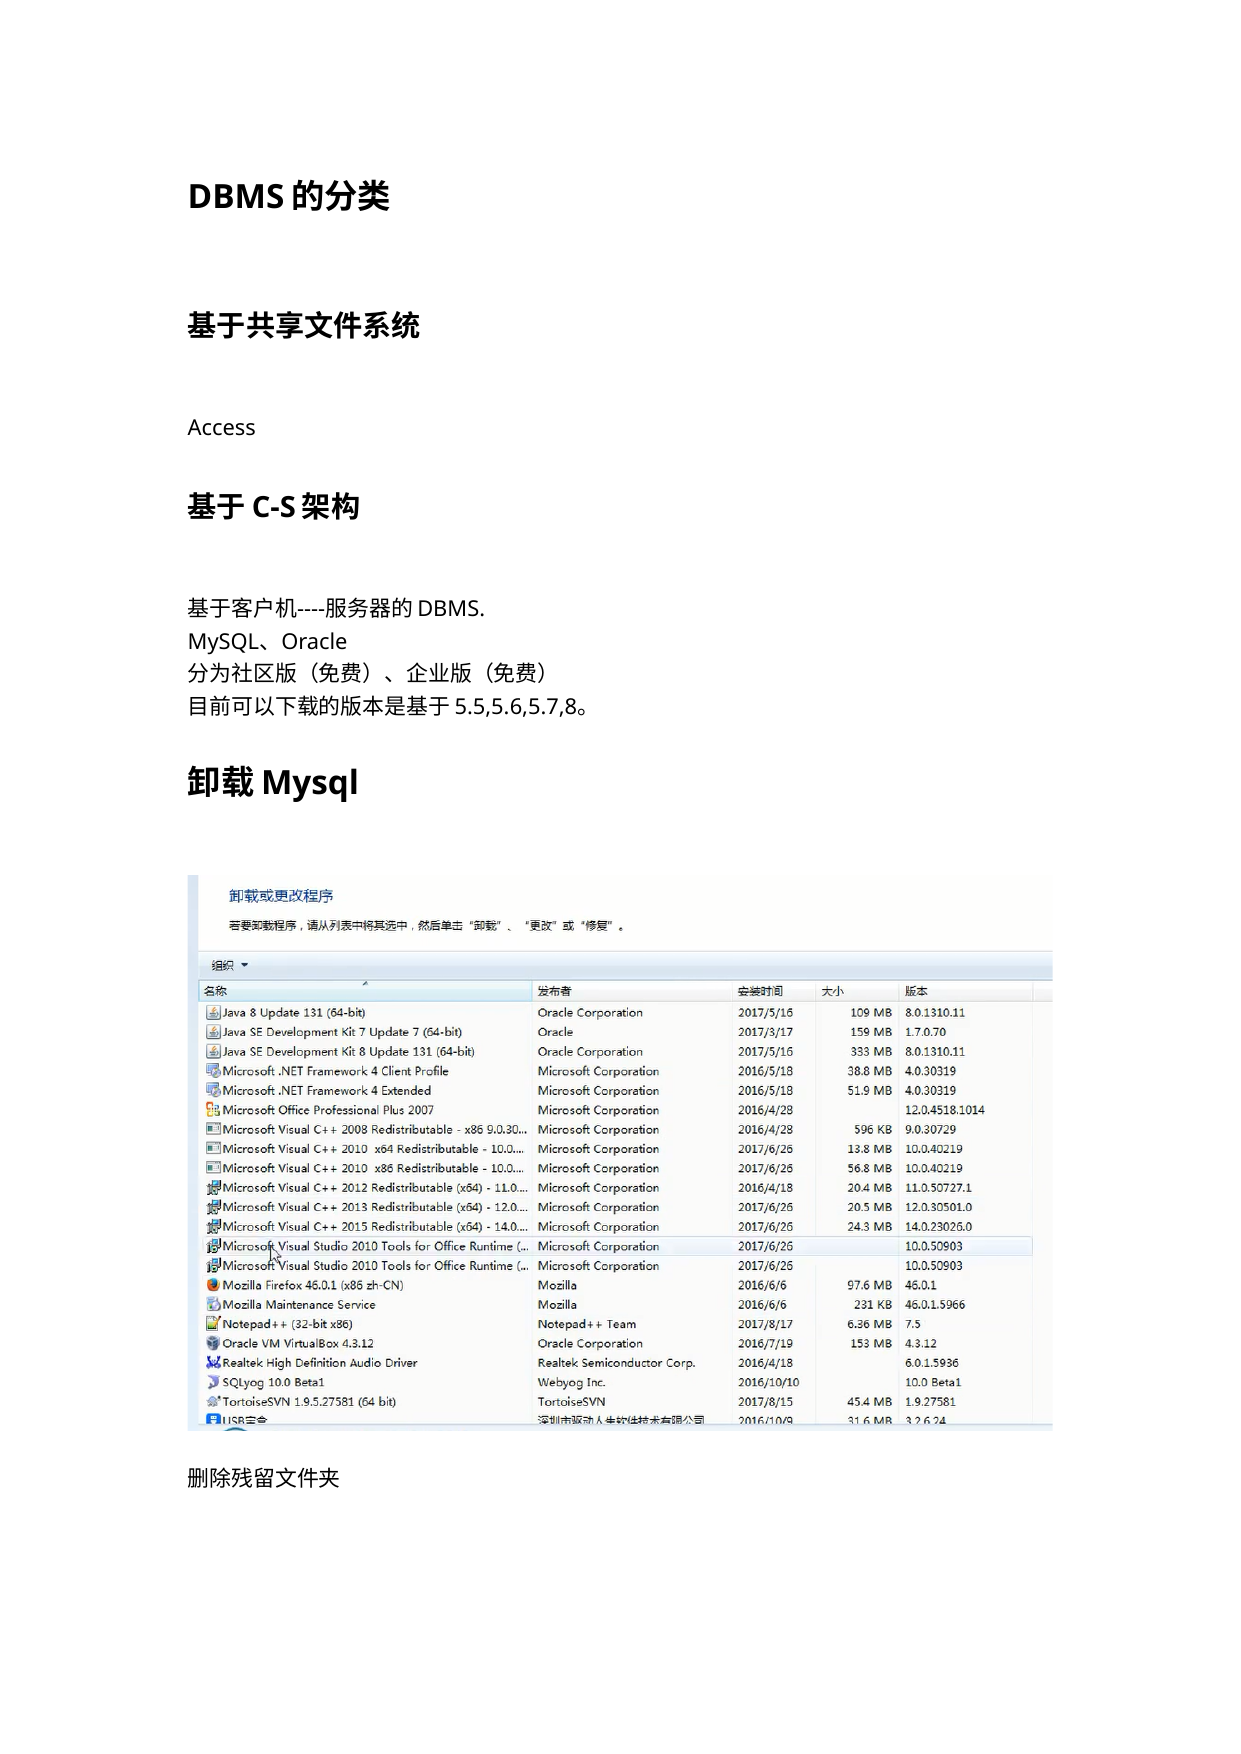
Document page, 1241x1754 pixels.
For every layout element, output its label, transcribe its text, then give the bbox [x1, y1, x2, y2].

picture [187, 875, 1053, 1431]
subtitle 基于共享文件系统 [187, 291, 1053, 356]
subtitle 基于C-S架构 [187, 472, 1053, 537]
text 基于客户机----服务器的DBMS. [187, 591, 1053, 623]
text MySQL、Oracle [187, 623, 1053, 656]
text Access [187, 410, 1053, 443]
subtitle 卸载Mysql [187, 748, 1053, 813]
text 分为社区版（免费）、企业版（免费） [187, 656, 1053, 688]
text 删除残留文件夹 [187, 1460, 1053, 1493]
text 目前可以下载的版本是基于5.5,5.6,5.7,8。 [187, 688, 1053, 721]
subtitle DBMS的分类 [187, 162, 1053, 227]
